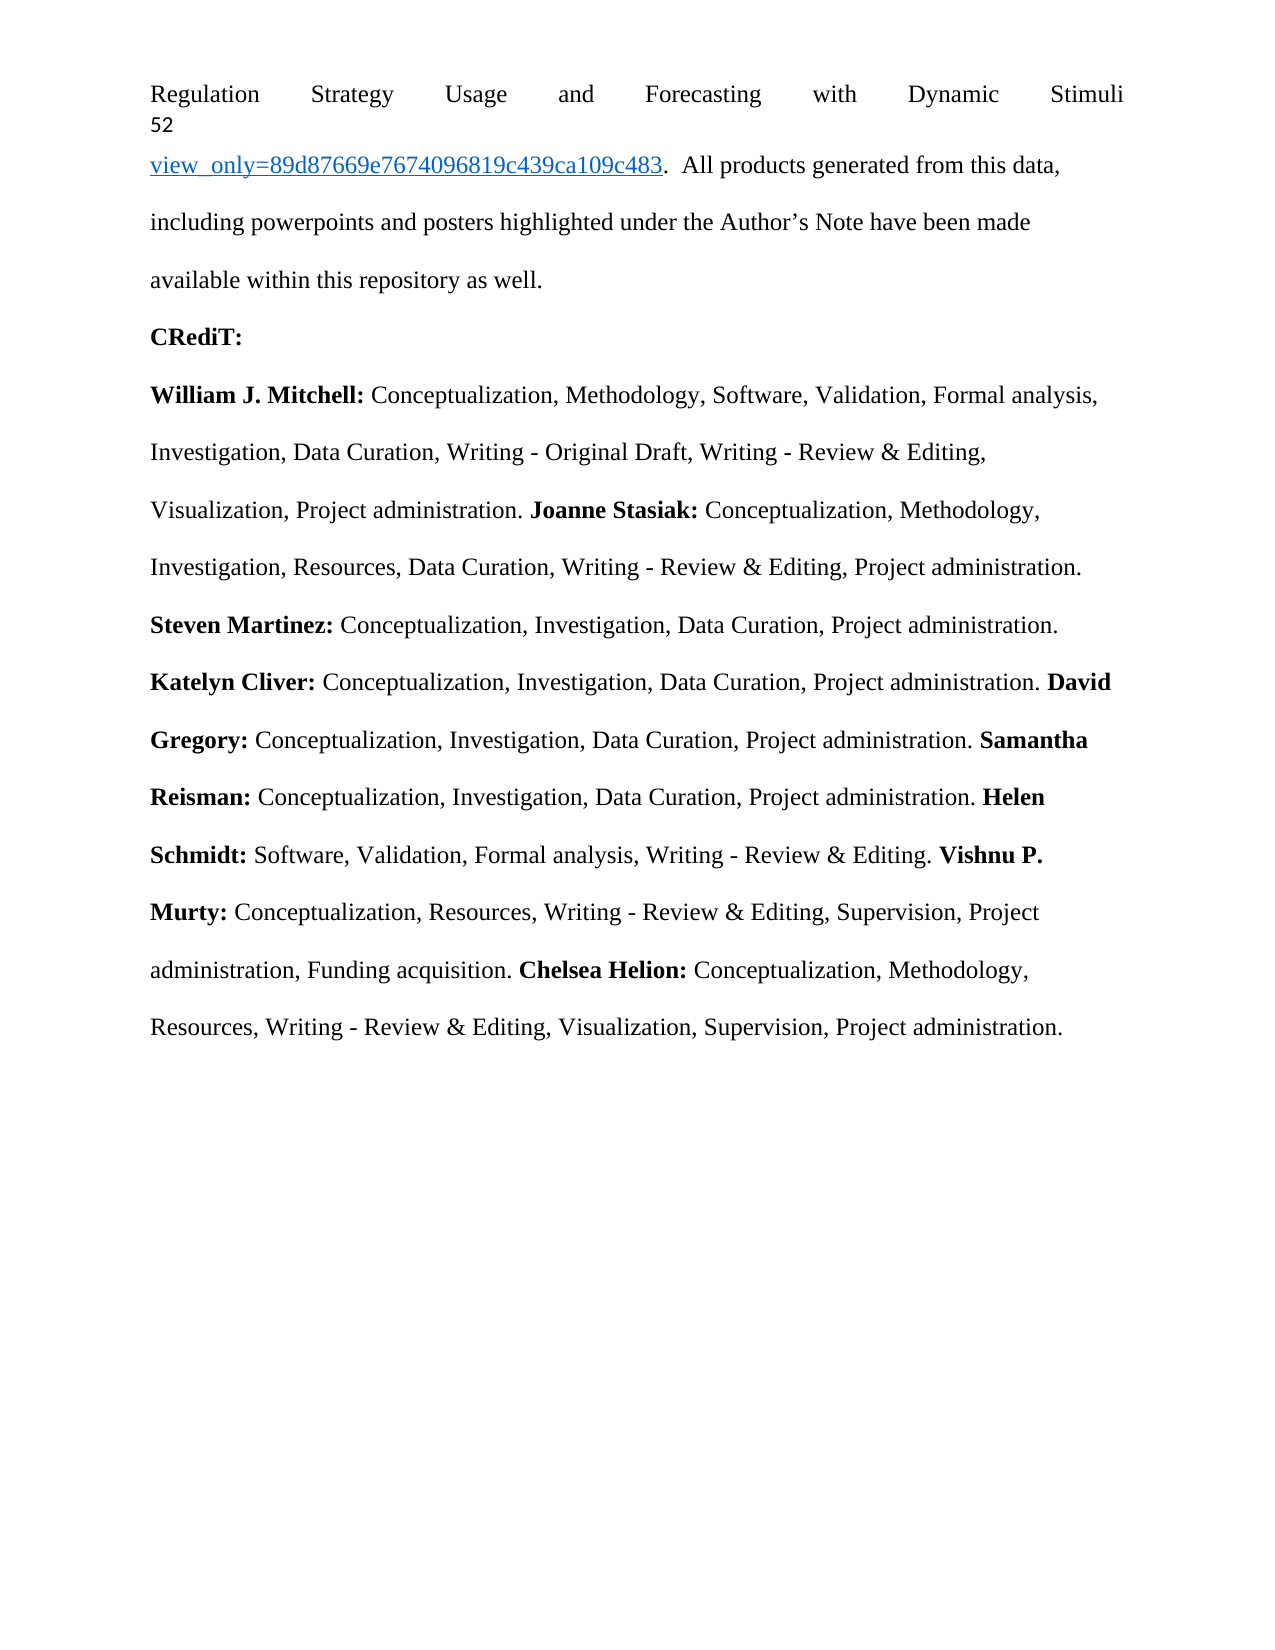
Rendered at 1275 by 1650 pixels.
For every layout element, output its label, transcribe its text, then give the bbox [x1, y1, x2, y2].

text CRediT: [150, 322, 1125, 351]
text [150, 150, 1125, 294]
text William J. Mitchell: Conceptualization, Methodology, Software, Validation, Formal analysis, Investigation, Data Curation, Writing - Original Draft, Writing - Review & Editing, Visualization, Project administration. Joanne Stasiak: Conceptualization, Methodology, Investigation, Resources, Data Curation, Writing - Review & Editing, Project administration. Steven Martinez: Conceptualization, Investigation, Data Curation, Project administration. Katelyn Cliver: Conceptualization, Investigation, Data Curation, Project administration. David Gregory: Conceptualization, Investigation, Data Curation, Project administration. Samantha Reisman: Conceptualization, Investigation, Data Curation, Project administration. Helen Schmidt: Software, Validation, Formal analysis, Writing - Review & Editing. Vishnu P. Murty: Conceptualization, Resources, Writing - Review & Editing, Supervision, Project administration, Funding acquisition. Chelsea Helion: Conceptualization, Methodology, Resources, Writing - Review & Editing, Visualization, Supervision, Project administration. [150, 380, 1125, 1099]
